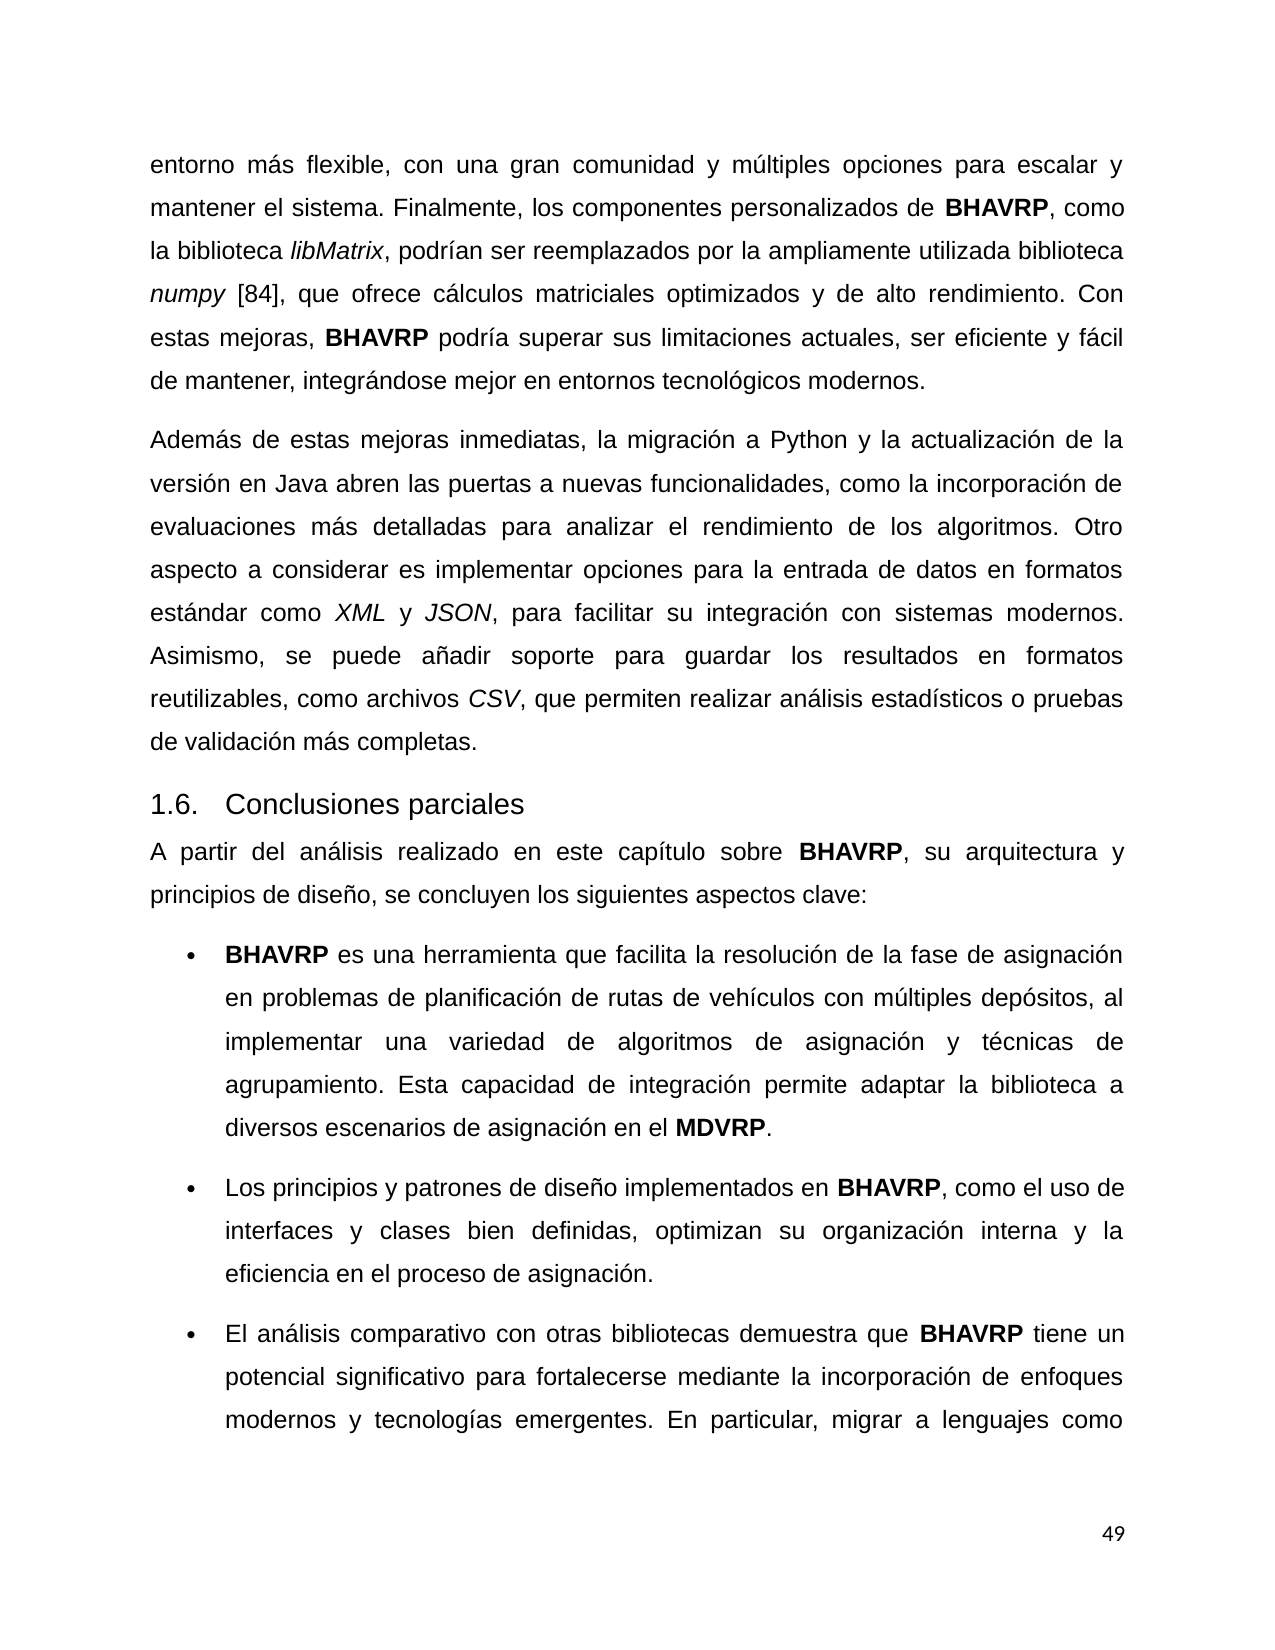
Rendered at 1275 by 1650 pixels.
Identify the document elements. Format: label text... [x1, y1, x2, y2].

text A partir del análisis realizado en este capítulo sobre BHAVRP, su arquitectura y principios de diseño, se concluyen los siguientes aspectos clave: [150, 837, 1125, 909]
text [150, 150, 1125, 394]
text Además de estas mejoras inmediatas, la migración a Python y la actualización de la versión en Java abren las puertas a nuevas funcionalidades, como la incorporación de evaluaciones más detalladas para analizar el rendimiento de los algoritmos. Otro aspecto a considerar es implementar opciones para la entrada de datos en formatos estándar como XML y JSON, para facilitar su integración con sistemas modernos. Asimismo, se puede añadir soporte para guardar los resultados en formatos reutilizables, como archivos CSV, que permiten realizar análisis estadísticos o pruebas de validación más completas. [150, 425, 1125, 756]
list BHAVRP es una herramienta que facilita la resolución de la fase de asignación en problemas de planificación de rutas de vehículos con múltiples depósitos, al implementar una variedad de algoritmos de asignación y técnicas de agrupamiento. Esta capacidad de integración permite adaptar la biblioteca a diversos escenarios de asignación en el MDVRP. [187, 940, 1125, 1142]
list Los principios y patrones de diseño implementados en BHAVRP, como el uso de interfaces y clases bien definidas, optimizan su organización interna y la eficiencia en el proceso de asignación. [187, 1173, 1125, 1288]
subtitle Conclusiones parciales [150, 787, 1125, 821]
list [187, 1319, 1125, 1434]
